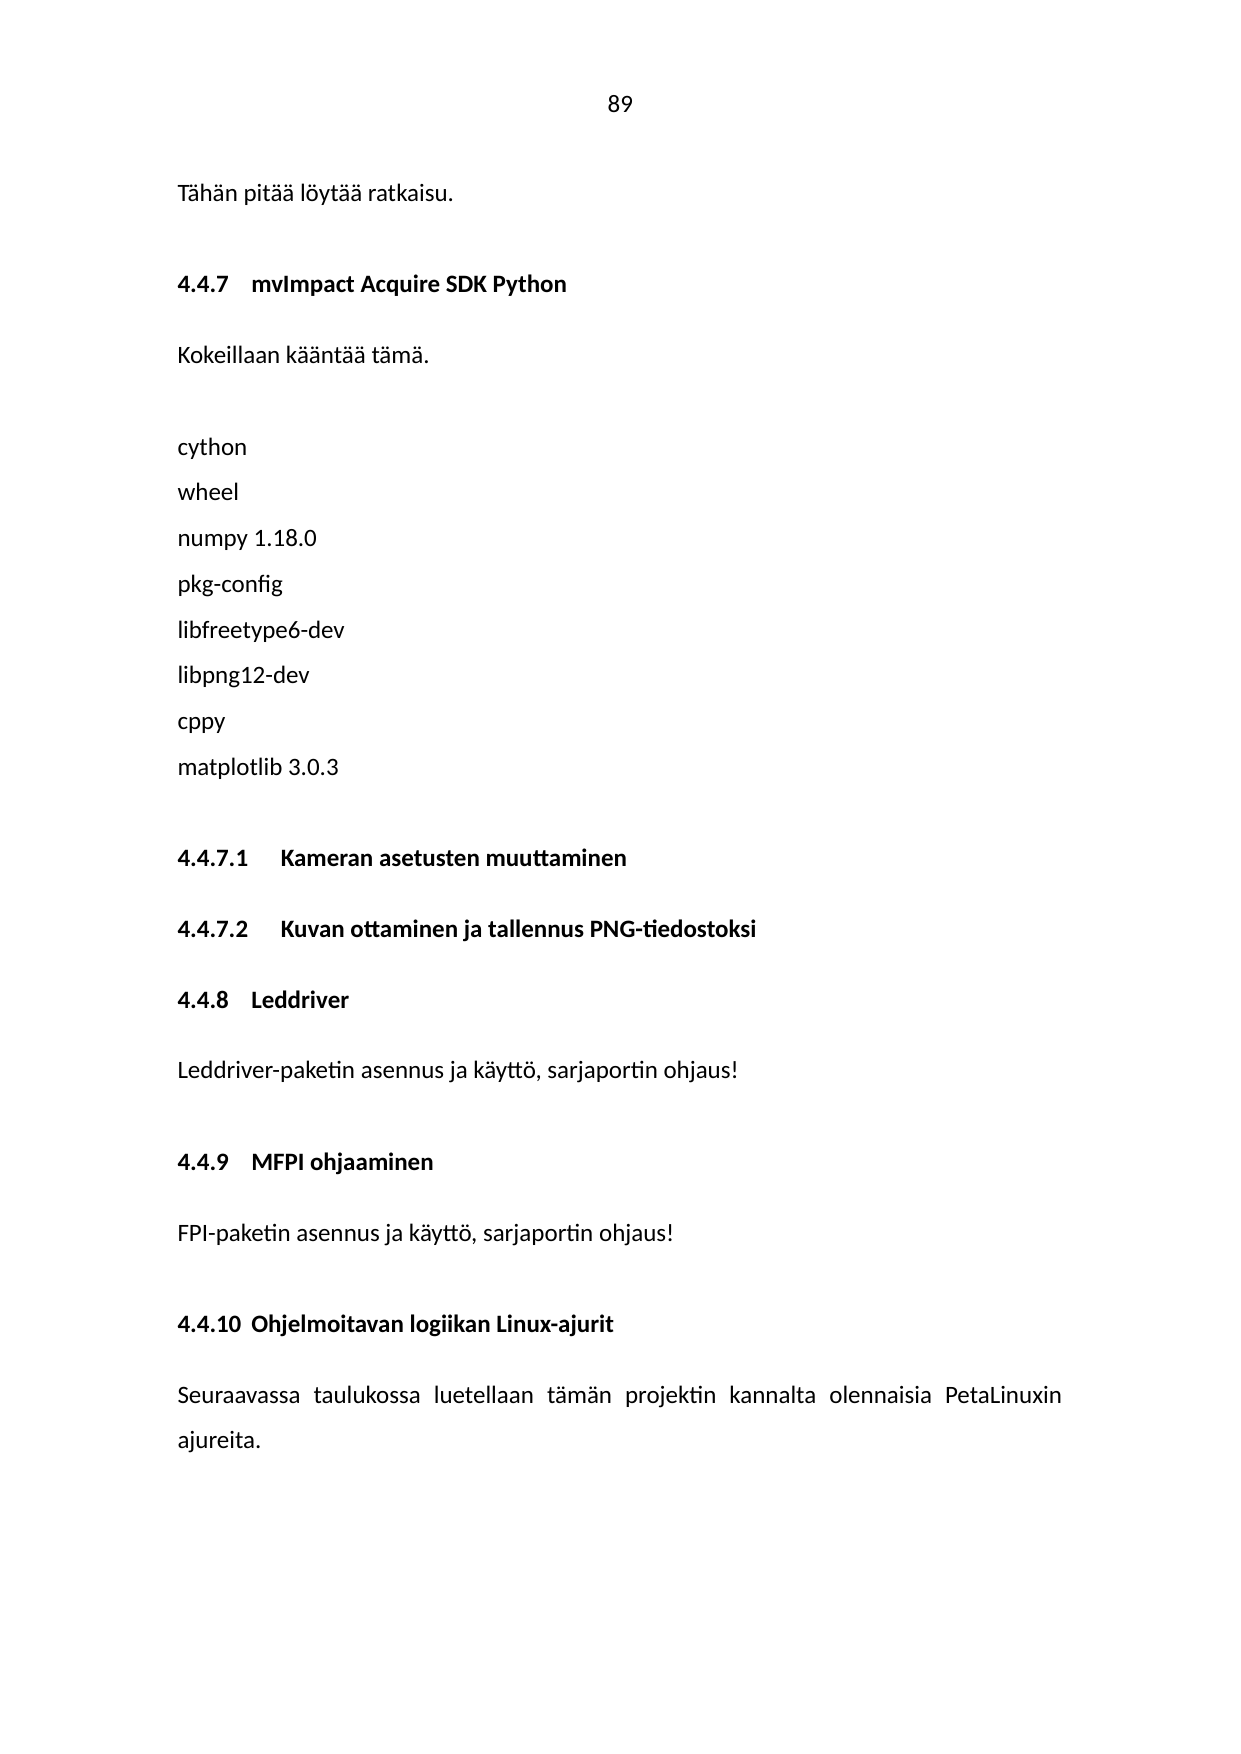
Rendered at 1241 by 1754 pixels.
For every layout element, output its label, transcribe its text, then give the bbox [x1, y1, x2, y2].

subtitle Leddriver [177, 984, 1063, 1014]
subtitle Kameran asetusten muuttaminen [177, 842, 1063, 873]
text FPI-paketin asennus ja käyttö, sarjaportin ohjaus! [177, 1217, 1063, 1247]
text Seuraavassa taulukossa luetellaan tämän projektin kannalta olennaisia PetaLinuxin ajureita. [177, 1379, 1063, 1455]
text Tähän pitää löytää ratkaisu. [177, 177, 1063, 208]
text pkg-config [177, 568, 1063, 598]
text wheel [177, 477, 1063, 507]
subtitle Kuvan ottaminen ja tallennus PNG-tiedostoksi [177, 913, 1063, 944]
text Kokeillaan kääntää tämä. [177, 339, 1063, 370]
text Leddriver-paketin asennus ja käyttö, sarjaportin ohjaus! [177, 1054, 1063, 1085]
subtitle mvImpact Acquire SDK Python [177, 269, 1063, 299]
subtitle MFPI ohjaaminen [177, 1146, 1063, 1177]
text libpng12-dev [177, 659, 1063, 690]
text libfreetype6-dev [177, 614, 1063, 644]
text cython [177, 431, 1063, 461]
text matplotlib 3.0.3 [177, 751, 1063, 781]
text cppy [177, 705, 1063, 736]
subtitle Ohjelmoitavan logiikan Linux-ajurit [177, 1308, 1063, 1339]
text numpy 1.18.0 [177, 522, 1063, 553]
